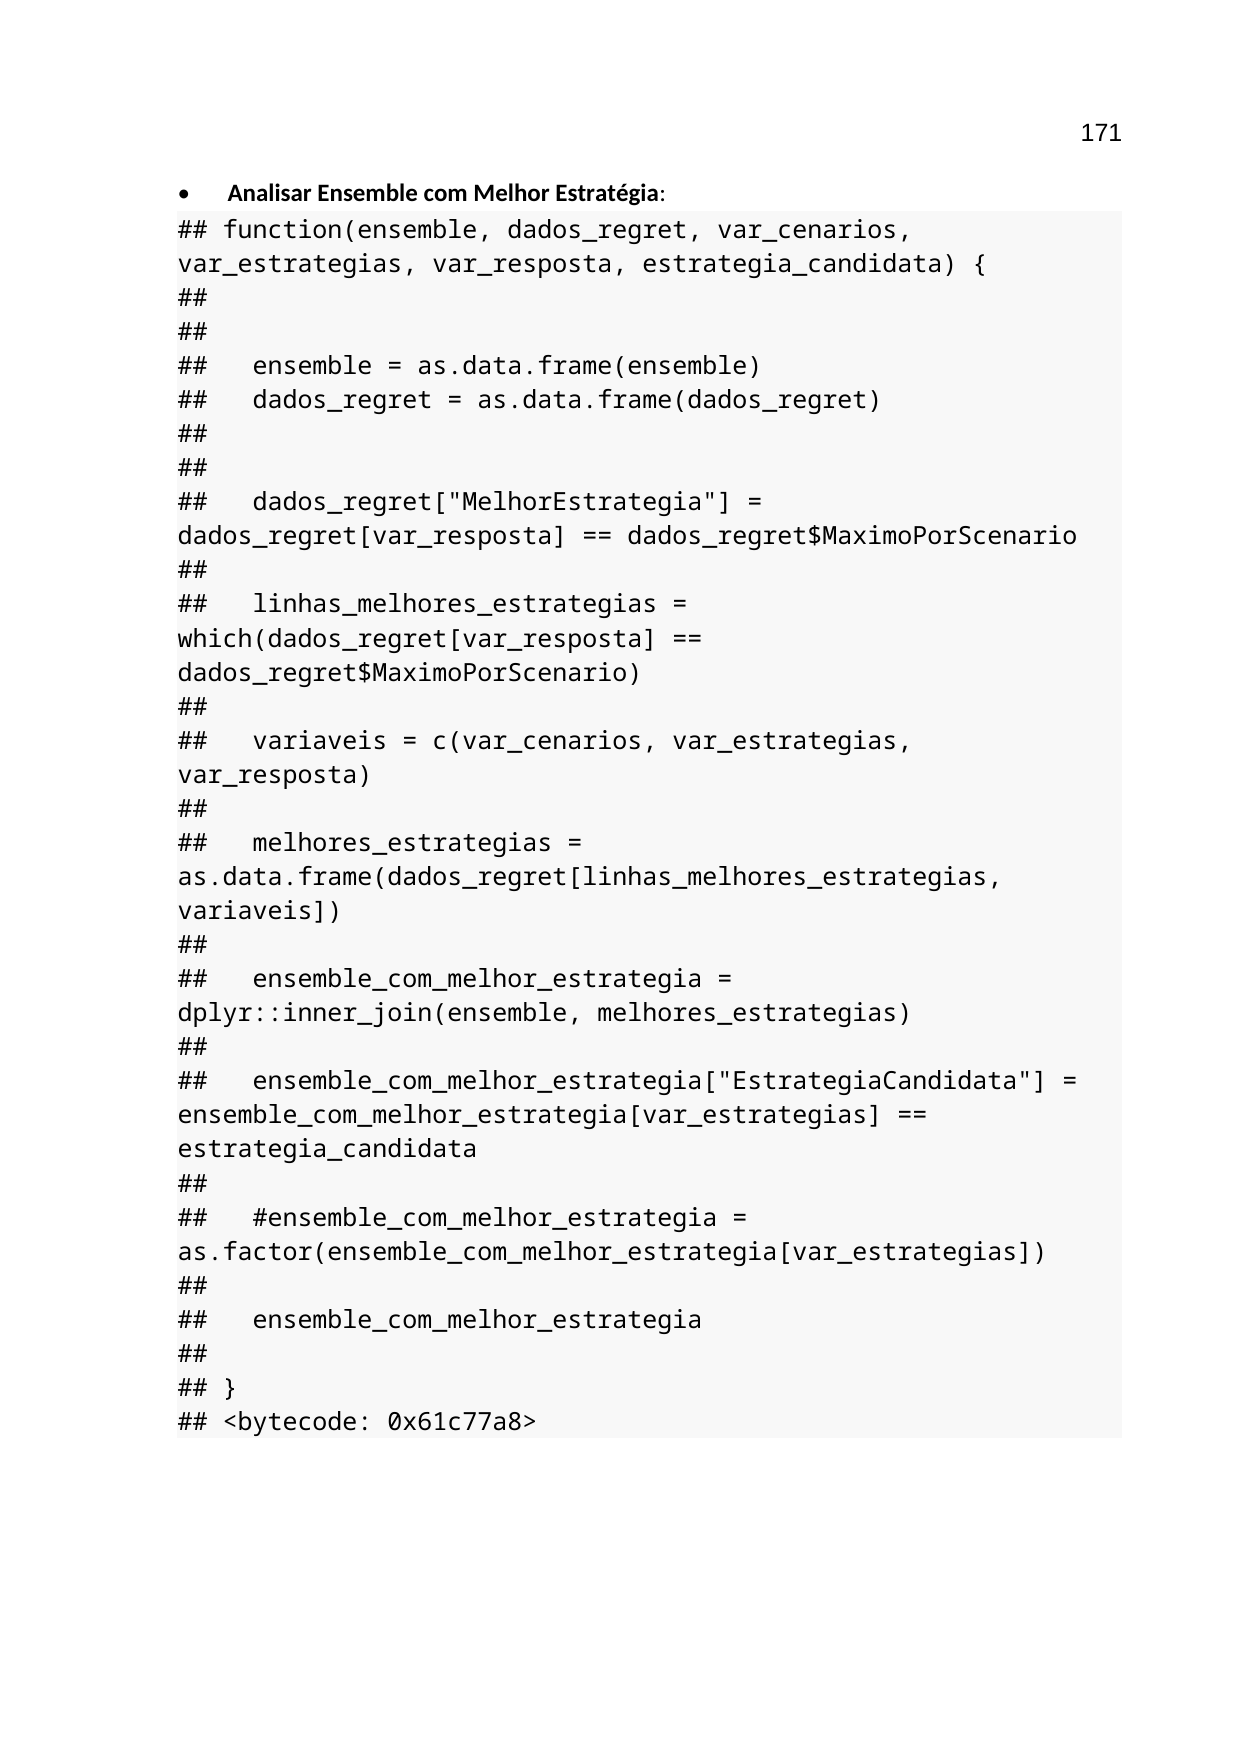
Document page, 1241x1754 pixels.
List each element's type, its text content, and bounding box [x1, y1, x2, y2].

list Analisar Ensemble com Melhor Estratégia: [177, 177, 1122, 208]
text ## function(ensemble, dados_regret, var_cenarios, var_estrategias, var_resposta, estrategia_candidata) { ## ## ## ensemble = as.data.frame(ensemble) ## dados_regret = as.data.frame(dados_regret) ## ## ## dados_regret["MelhorEstrategia"] = dados_regret[var_resposta] == dados_regret$MaximoPorScenario ## ## linhas_melhores_estrategias = which(dados_regret[var_resposta] == dados_regret$MaximoPorScenario) ## ## variaveis = c(var_cenarios, var_estrategias, var_resposta) ## ## melhores_estrategias = as.data.frame(dados_regret[linhas_melhores_estrategias, variaveis]) ## ## ensemble_com_melhor_estrategia = dplyr::inner_join(ensemble, melhores_estrategias) ## ## ensemble_com_melhor_estrategia["EstrategiaCandidata"] = ensemble_com_melhor_estrategia[var_estrategias] == estrategia_candidata ## ## #ensemble_com_melhor_estrategia = as.factor(ensemble_com_melhor_estrategia[var_estrategias]) ## ## ensemble_com_melhor_estrategia ## ## } ## <bytecode: 0x61c77a8> [177, 211, 1122, 1438]
